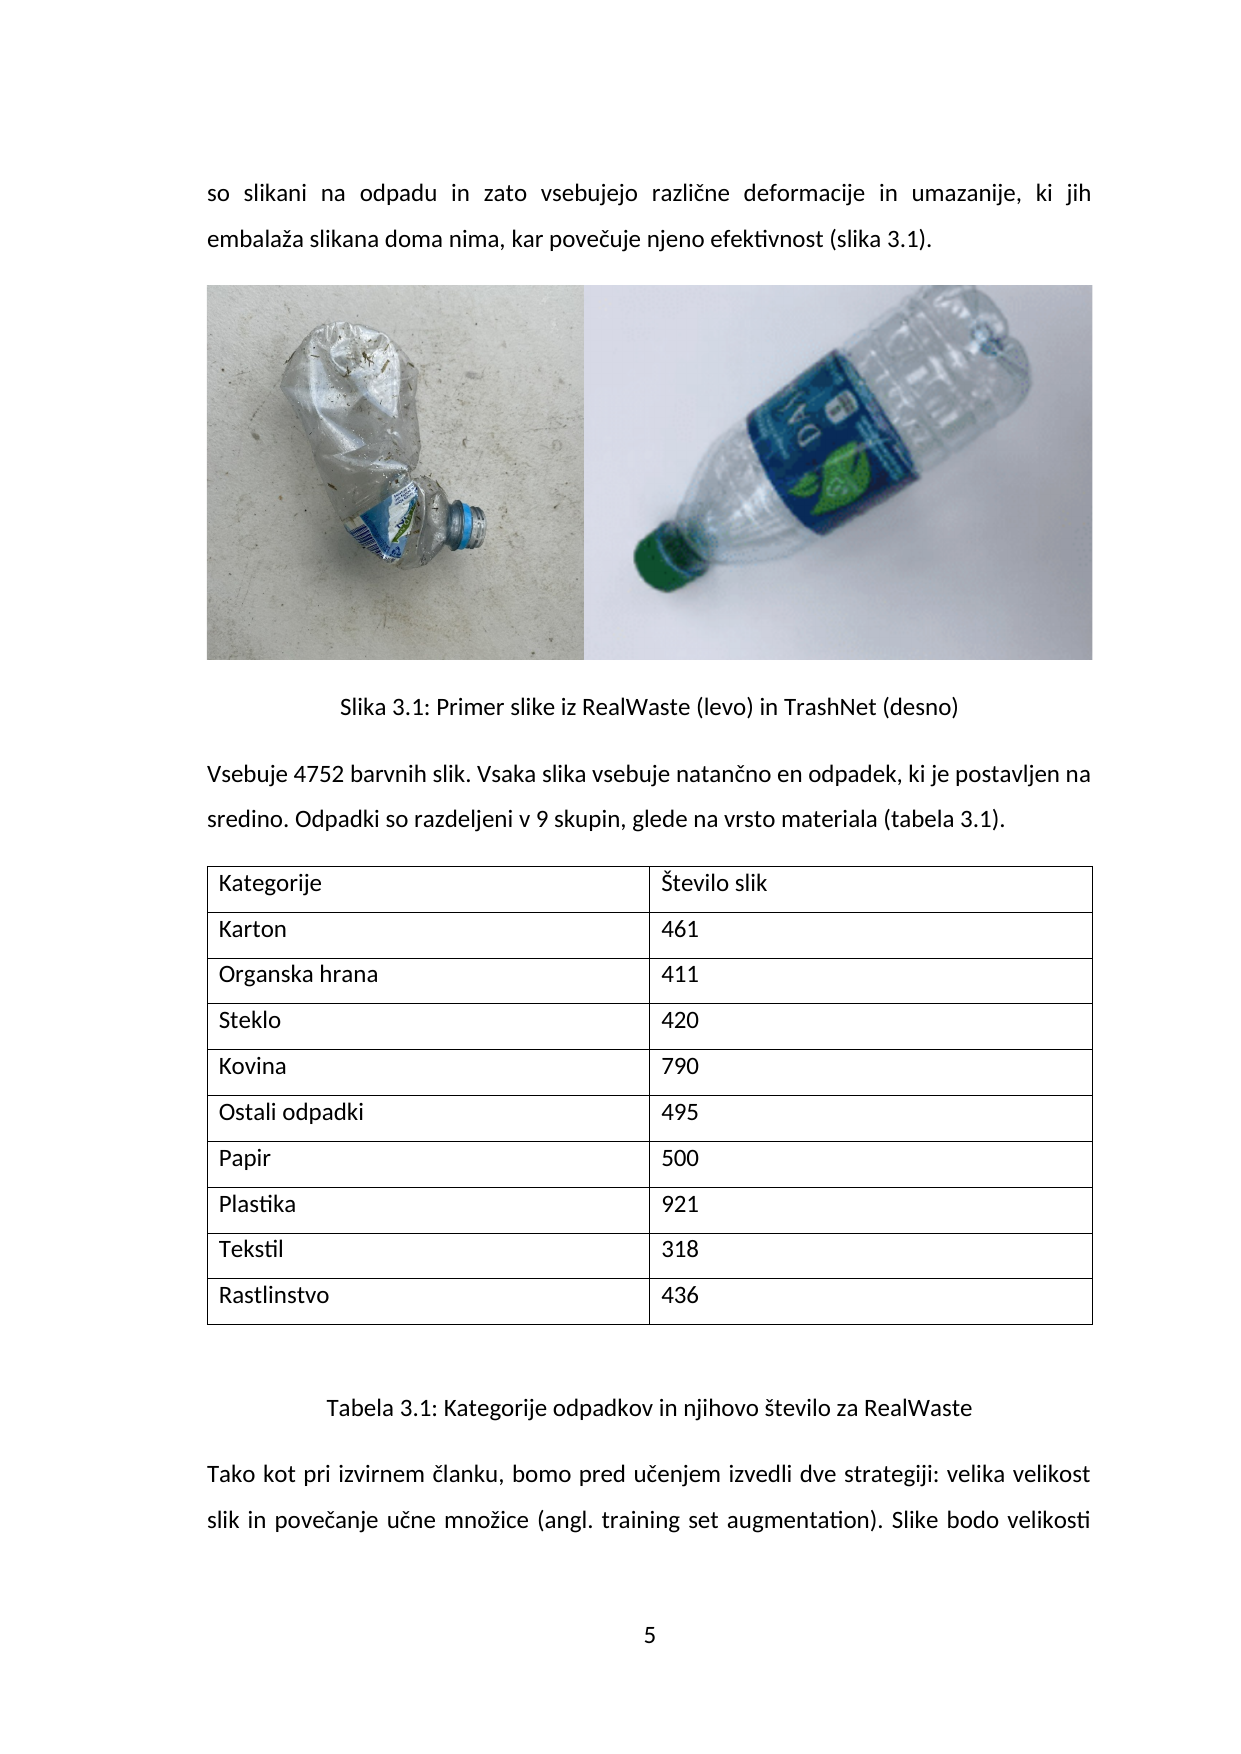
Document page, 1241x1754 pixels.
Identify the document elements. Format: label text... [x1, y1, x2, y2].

picture [206, 285, 1093, 660]
table_cell Kovina [208, 1050, 649, 1095]
text Vsebuje 4752 barvnih slik. Vsaka slika vsebuje natančno en odpadek, ki je postavljen na sredino. Odpadki so razdeljeni v 9 skupin, glede na vrsto materiala (tabela 3.1). [207, 758, 1092, 834]
table_cell 921 [650, 1188, 1092, 1232]
table_cell Karton [208, 913, 649, 957]
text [207, 177, 1092, 253]
table_cell Rastlinstvo [208, 1279, 649, 1324]
table_cell 461 [650, 913, 1092, 957]
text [207, 1458, 1092, 1534]
table_cell Papir [208, 1142, 649, 1187]
table_cell 500 [650, 1142, 1092, 1187]
table_cell Tekstil [208, 1234, 649, 1278]
table_header Število slik [650, 867, 1092, 912]
table_cell 436 [650, 1279, 1092, 1324]
table_cell Steklo [208, 1004, 649, 1049]
table_cell 318 [650, 1234, 1092, 1278]
table_cell Plastika [208, 1188, 649, 1232]
table_cell 411 [650, 959, 1092, 1003]
table_cell 495 [650, 1096, 1092, 1141]
table_cell Ostali odpadki [208, 1096, 649, 1141]
table_cell 420 [650, 1004, 1092, 1049]
table_cell Organska hrana [208, 959, 649, 1003]
table_header Kategorije [208, 867, 649, 912]
table_cell 790 [650, 1050, 1092, 1095]
